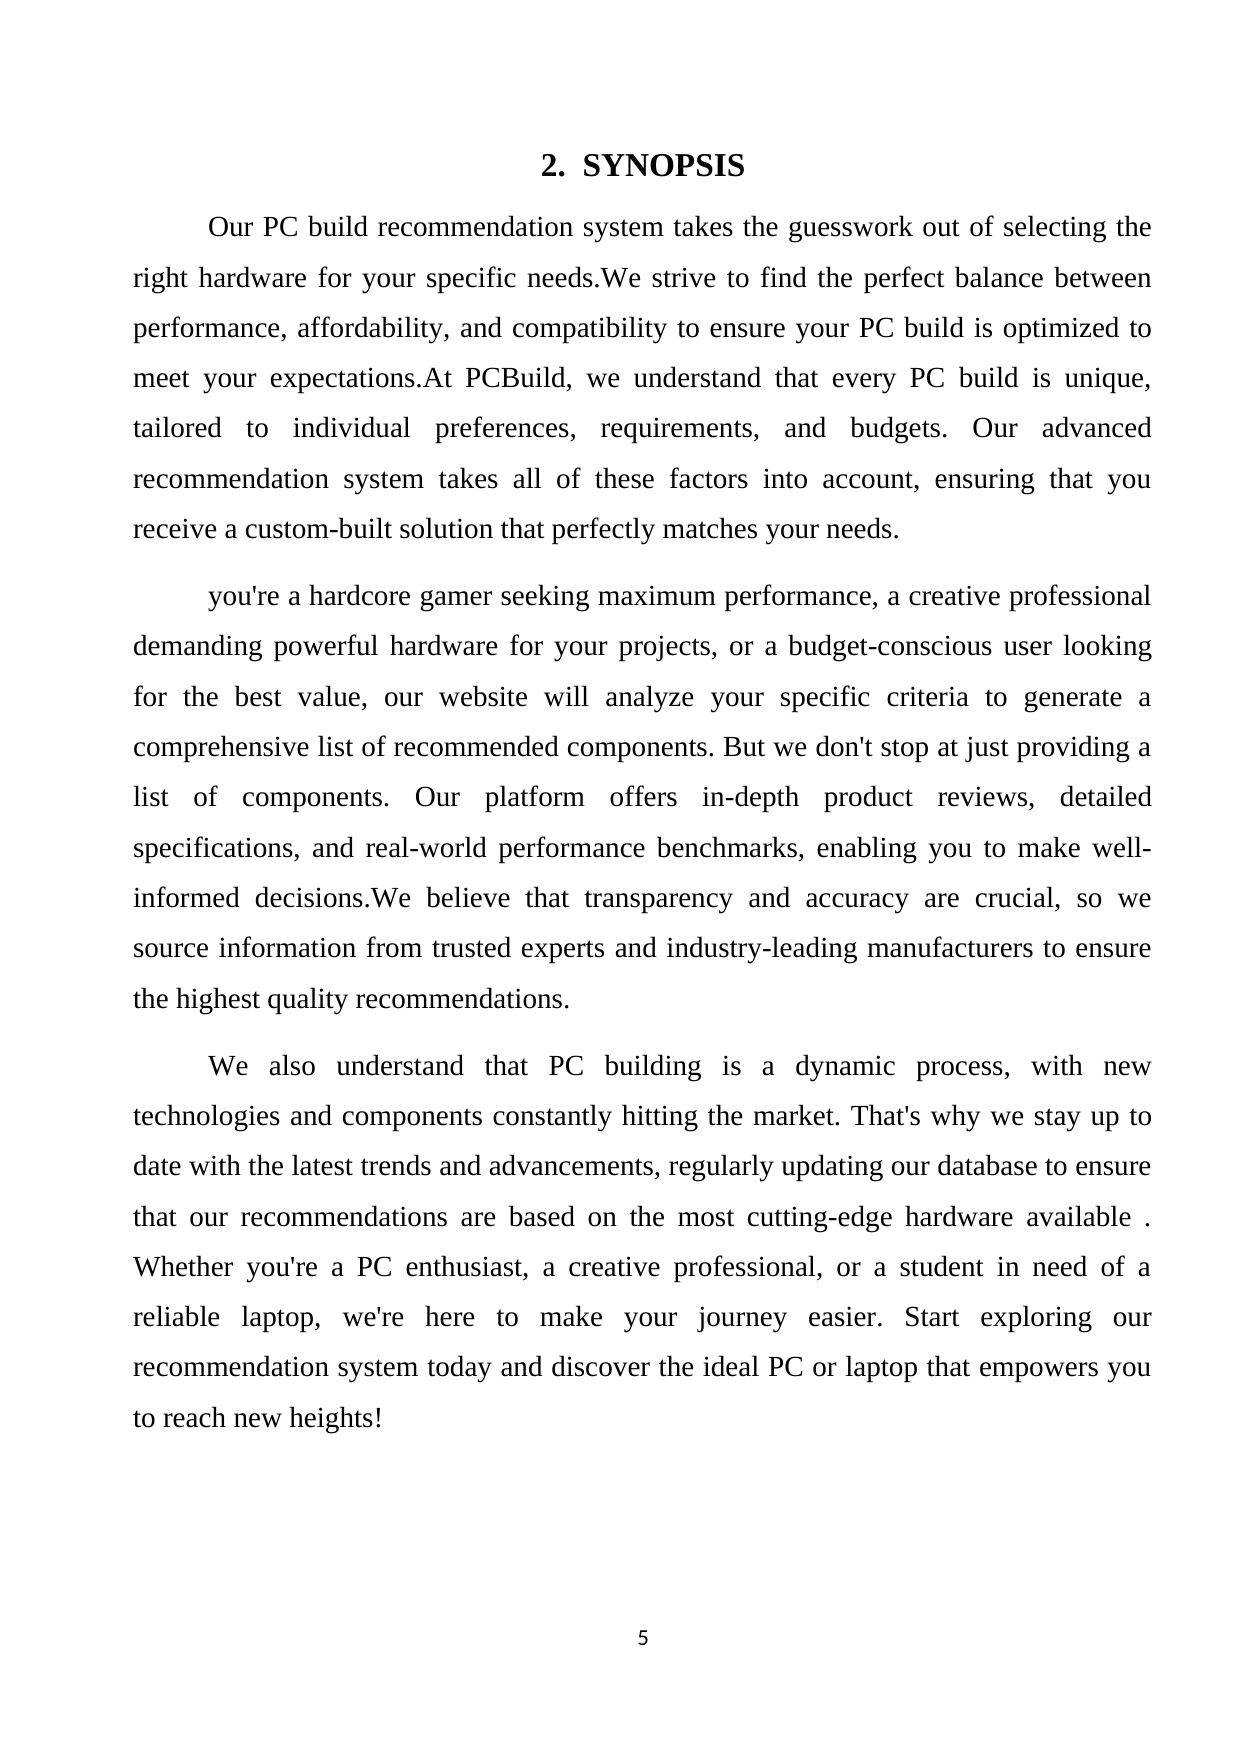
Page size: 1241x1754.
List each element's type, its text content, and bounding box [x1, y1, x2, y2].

text Our PC build recommendation system takes the guesswork out of selecting the right hardware for your specific needs.We strive to find the perfect balance between performance, affordability, and compatibility to ensure your PC build is optimized to meet your expectations.At PCBuild, we understand that every PC build is unique, tailored to individual preferences, requirements, and budgets. Our advanced recommendation system takes all of these factors into account, ensuring that you receive a custom-built solution that perfectly matches your needs. [133, 209, 1153, 545]
text 2. SYNOPSIS [133, 146, 1153, 184]
text you're a hardcore gamer seeking maximum performance, a creative professional demanding powerful hardware for your projects, or a budget-conscious user looking for the best value, our website will analyze your specific criteria to generate a comprehensive list of recommended components. But we don't stop at just providing a list of components. Our platform offers in-depth product reviews, detailed specifications, and real-world performance benchmarks, enabling you to make well-informed decisions.We believe that transparency and accuracy are crucial, so we source information from trusted experts and industry-leading manufacturers to ensure the highest quality recommendations. [133, 578, 1153, 1014]
text We also understand that PC building is a dynamic process, with new technologies and components constantly hitting the market. That's why we stay up to date with the latest trends and advancements, regularly updating our database to ensure that our recommendations are based on the most cutting-edge hardware available . Whether you're a PC enthusiast, a creative professional, or a student in need of a reliable laptop, we're here to make your journey easier. Start exploring our recommendation system today and discover the ideal PC or laptop that empowers you to reach new heights! [133, 1048, 1153, 1433]
